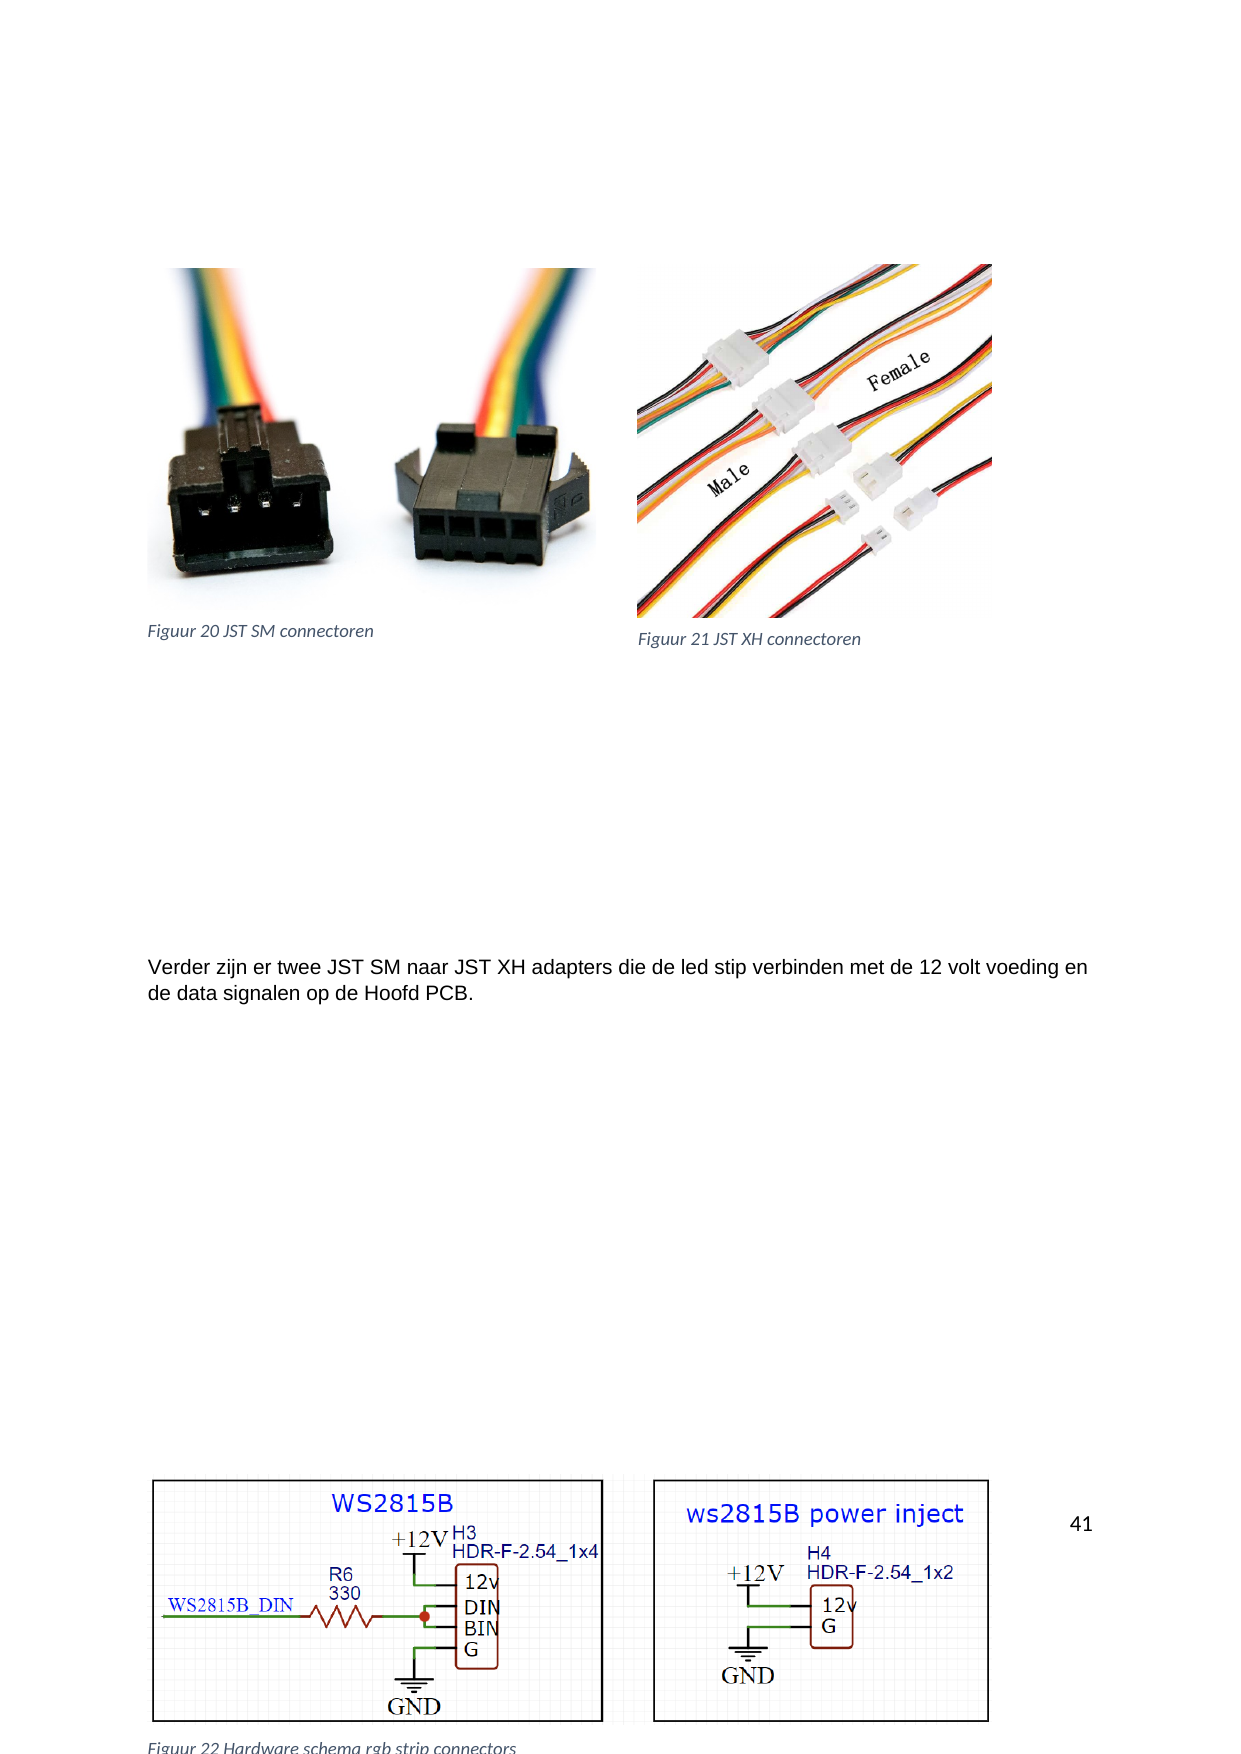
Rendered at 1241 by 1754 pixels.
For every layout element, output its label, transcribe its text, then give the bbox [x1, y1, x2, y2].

picture [147, 1474, 992, 1725]
picture [147, 268, 597, 610]
picture [637, 264, 992, 618]
